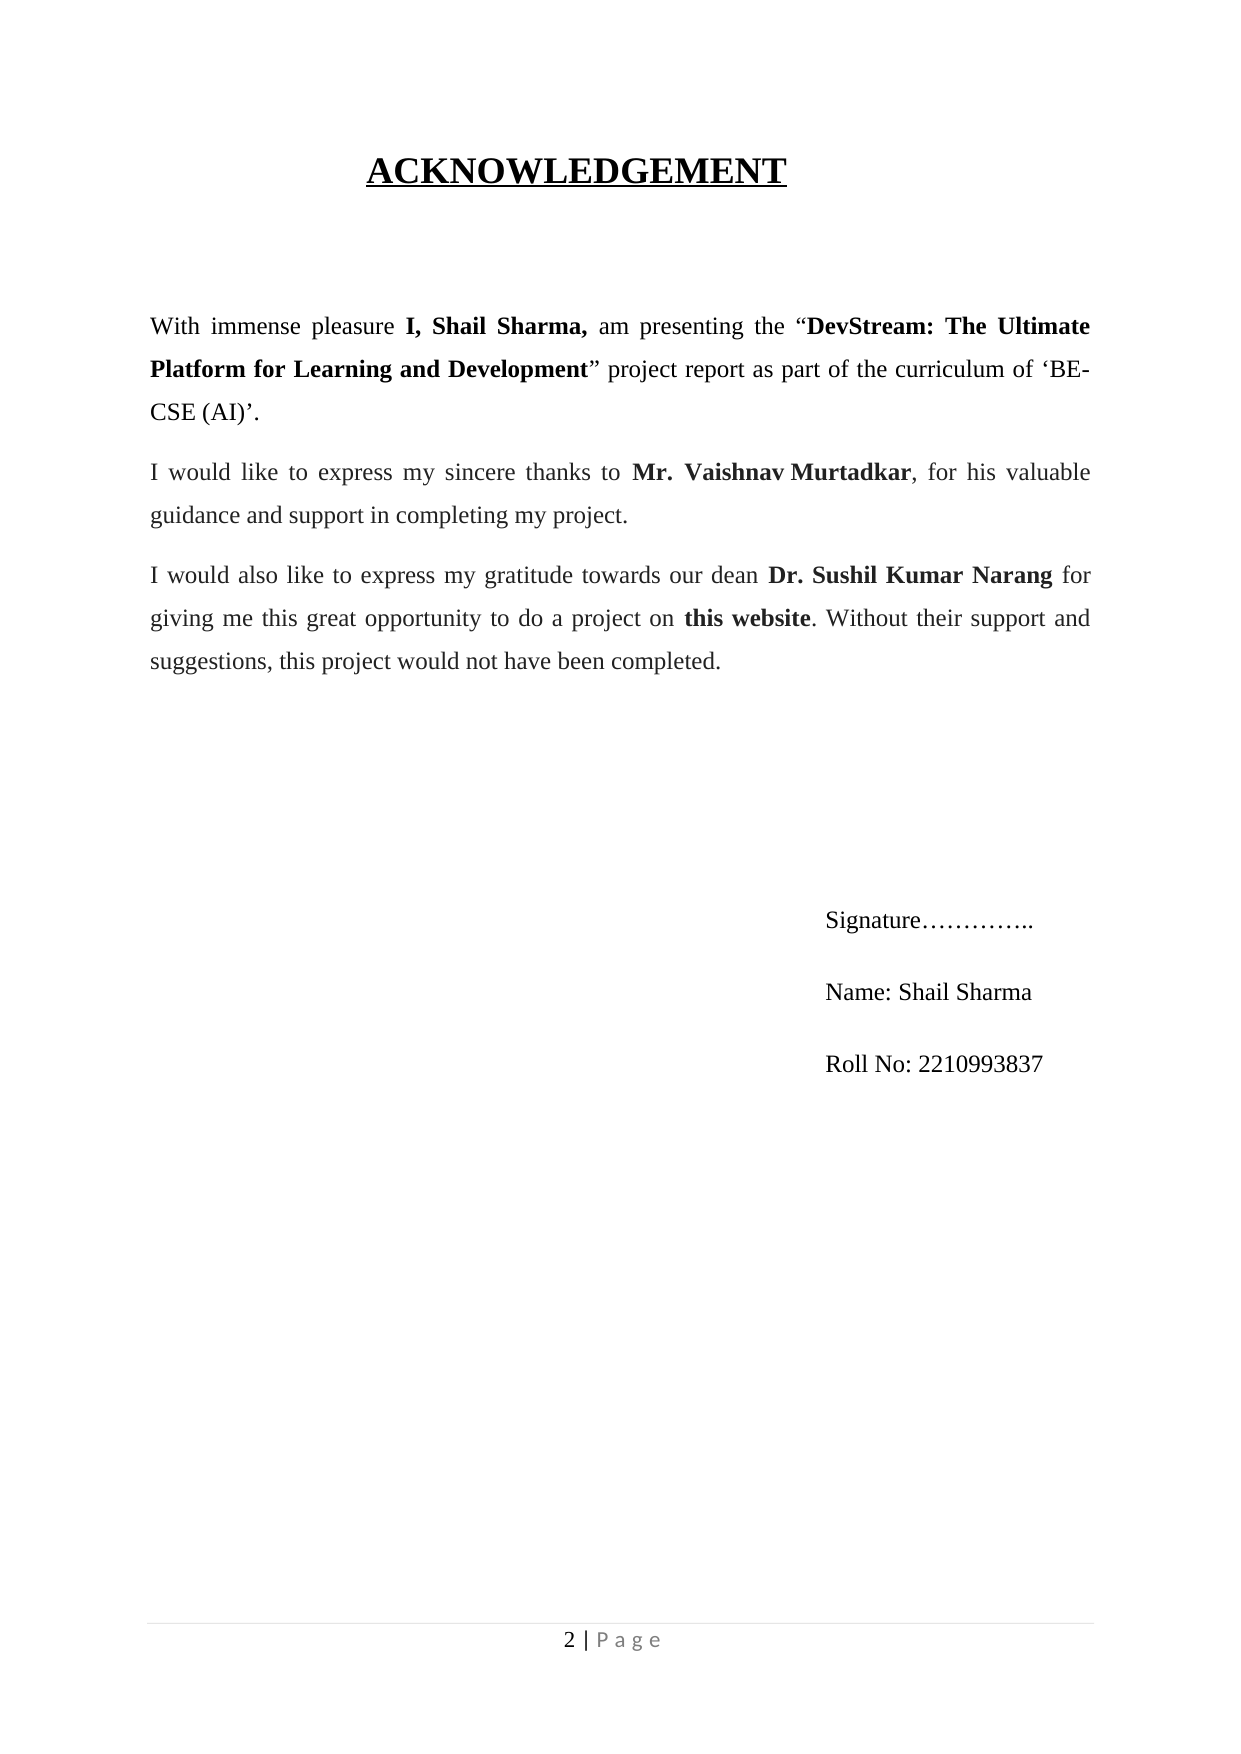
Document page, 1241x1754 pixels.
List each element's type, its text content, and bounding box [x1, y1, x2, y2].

text I would like to express my sincere thanks to Mr. Vaishnav Murtadkar, for his valuable guidance and support in completing my project. [150, 457, 1091, 529]
text I would also like to express my gratitude towards our dean Dr. Sushil Kumar Narang for giving me this great opportunity to do a project on this website. Without their support and suggestions, this project would not have been completed. [150, 560, 1091, 675]
text With immense pleasure I, Shail Sharma, am presenting the “DevStream: The Ultimate Platform for Learning and Development” project report as part of the curriculum of ‘BE-CSE (AI)’. [150, 311, 1091, 426]
text ACKNOWLEDGEMENT [366, 148, 1119, 191]
text Signature………….. Name: Shail Sharma Roll No: 2210993837 [825, 905, 1064, 1077]
